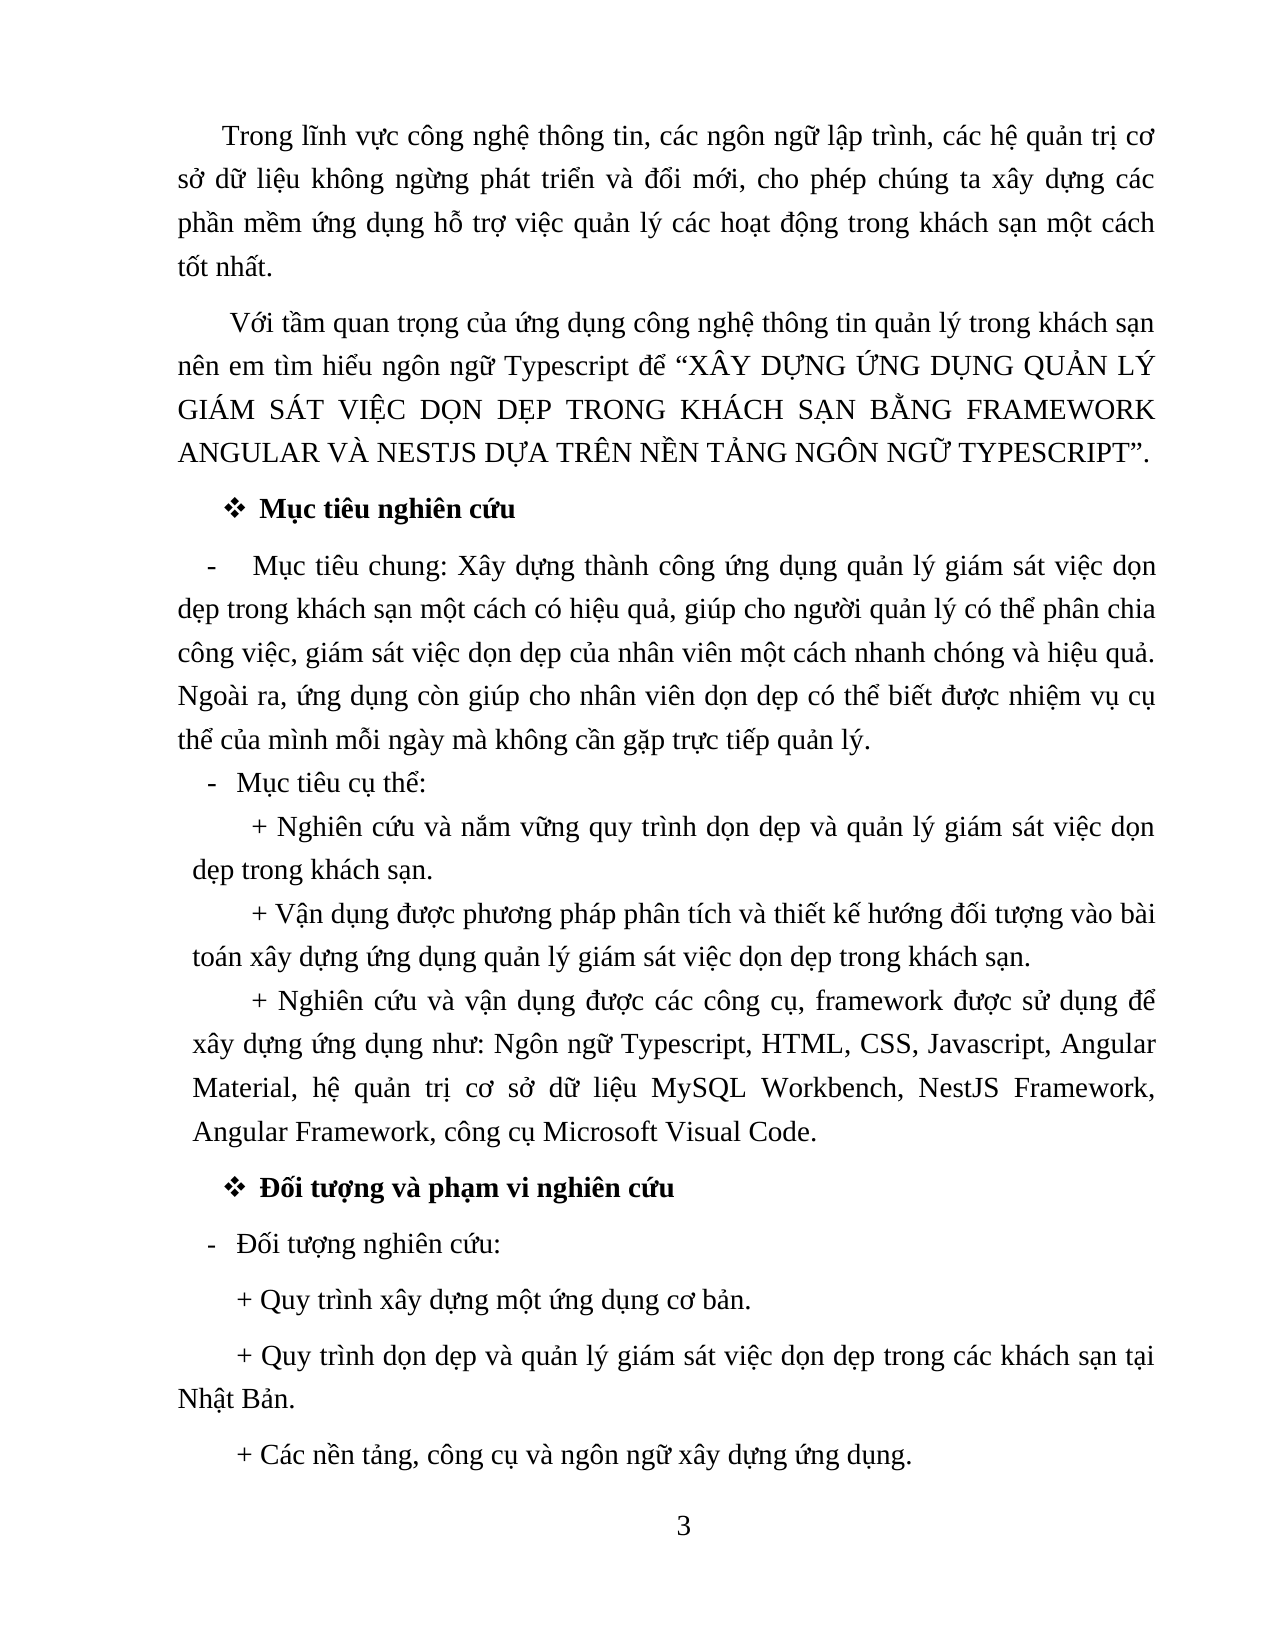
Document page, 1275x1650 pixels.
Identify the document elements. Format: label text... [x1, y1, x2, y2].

list Đối tượng nghiên cứu: [207, 1226, 1157, 1259]
list + Vận dụng được phương pháp phân tích và thiết kế hướng đối tượng vào bài toán xây dựng ứng dụng quản lý giám sát việc dọn dẹp trong khách sạn. [192, 896, 1157, 973]
list + Nghiên cứu và vận dụng được các công cụ, framework được sử dụng để xây dựng ứng dụng như: Ngôn ngữ Typescript, HTML, CSS, Javascript, Angular Material, hệ quản trị cơ sở dữ liệu MySQL Workbench, NestJS Framework, Angular Framework, công cụ Microsoft Visual Code. [192, 983, 1157, 1147]
list + Nghiên cứu và nắm vững quy trình dọn dẹp và quản lý giám sát việc dọn dẹp trong khách sạn. [192, 809, 1157, 886]
list Mục tiêu cụ thể: [207, 765, 1157, 799]
text + Quy trình xây dựng một ứng dụng cơ bản. [177, 1282, 1157, 1315]
text Trong lĩnh vực công nghệ thông tin, các ngôn ngữ lập trình, các hệ quản trị cơ sở dữ liệu không ngừng phát triển và đổi mới, cho phép chúng ta xây dựng các phần mềm ứng dụng hỗ trợ việc quản lý các hoạt động trong khách sạn một cách tốt nhất. [177, 118, 1157, 282]
text + Quy trình dọn dẹp và quản lý giám sát việc dọn dẹp trong các khách sạn tại Nhật Bản. [177, 1338, 1157, 1415]
text + Các nền tảng, công cụ và ngôn ngữ xây dựng ứng dụng. [177, 1437, 1157, 1471]
text Với tầm quan trọng của ứng dụng công nghệ thông tin quản lý trong khách sạn nên em tìm hiểu ngôn ngữ Typescript để “XÂY DỰNG ỨNG DỤNG QUẢN LÝ GIÁM SÁT VIỆC DỌN DẸP TRONG KHÁCH SẠN BẰNG FRAMEWORK ANGULAR VÀ NESTJS DỰA TRÊN NỀN TẢNG NGÔN NGỮ TYPESCRIPT”. [177, 305, 1157, 469]
subtitle Đối tượng và phạm vi nghiên cứu [222, 1170, 1157, 1203]
subtitle Mục tiêu nghiên cứu [222, 491, 1157, 525]
list Mục tiêu chung: Xây dựng thành công ứng dụng quản lý giám sát việc dọn dẹp trong khách sạn một cách có hiệu quả, giúp cho người quản lý có thể phân chia công việc, giám sát việc dọn dẹp của nhân viên một cách nhanh chóng và hiệu quả. Ngoài ra, ứng dụng còn giúp cho nhân viên dọn dẹp có thể biết được nhiệm vụ cụ thể của mình mỗi ngày mà không cần gặp trực tiếp quản lý. [177, 548, 1157, 755]
